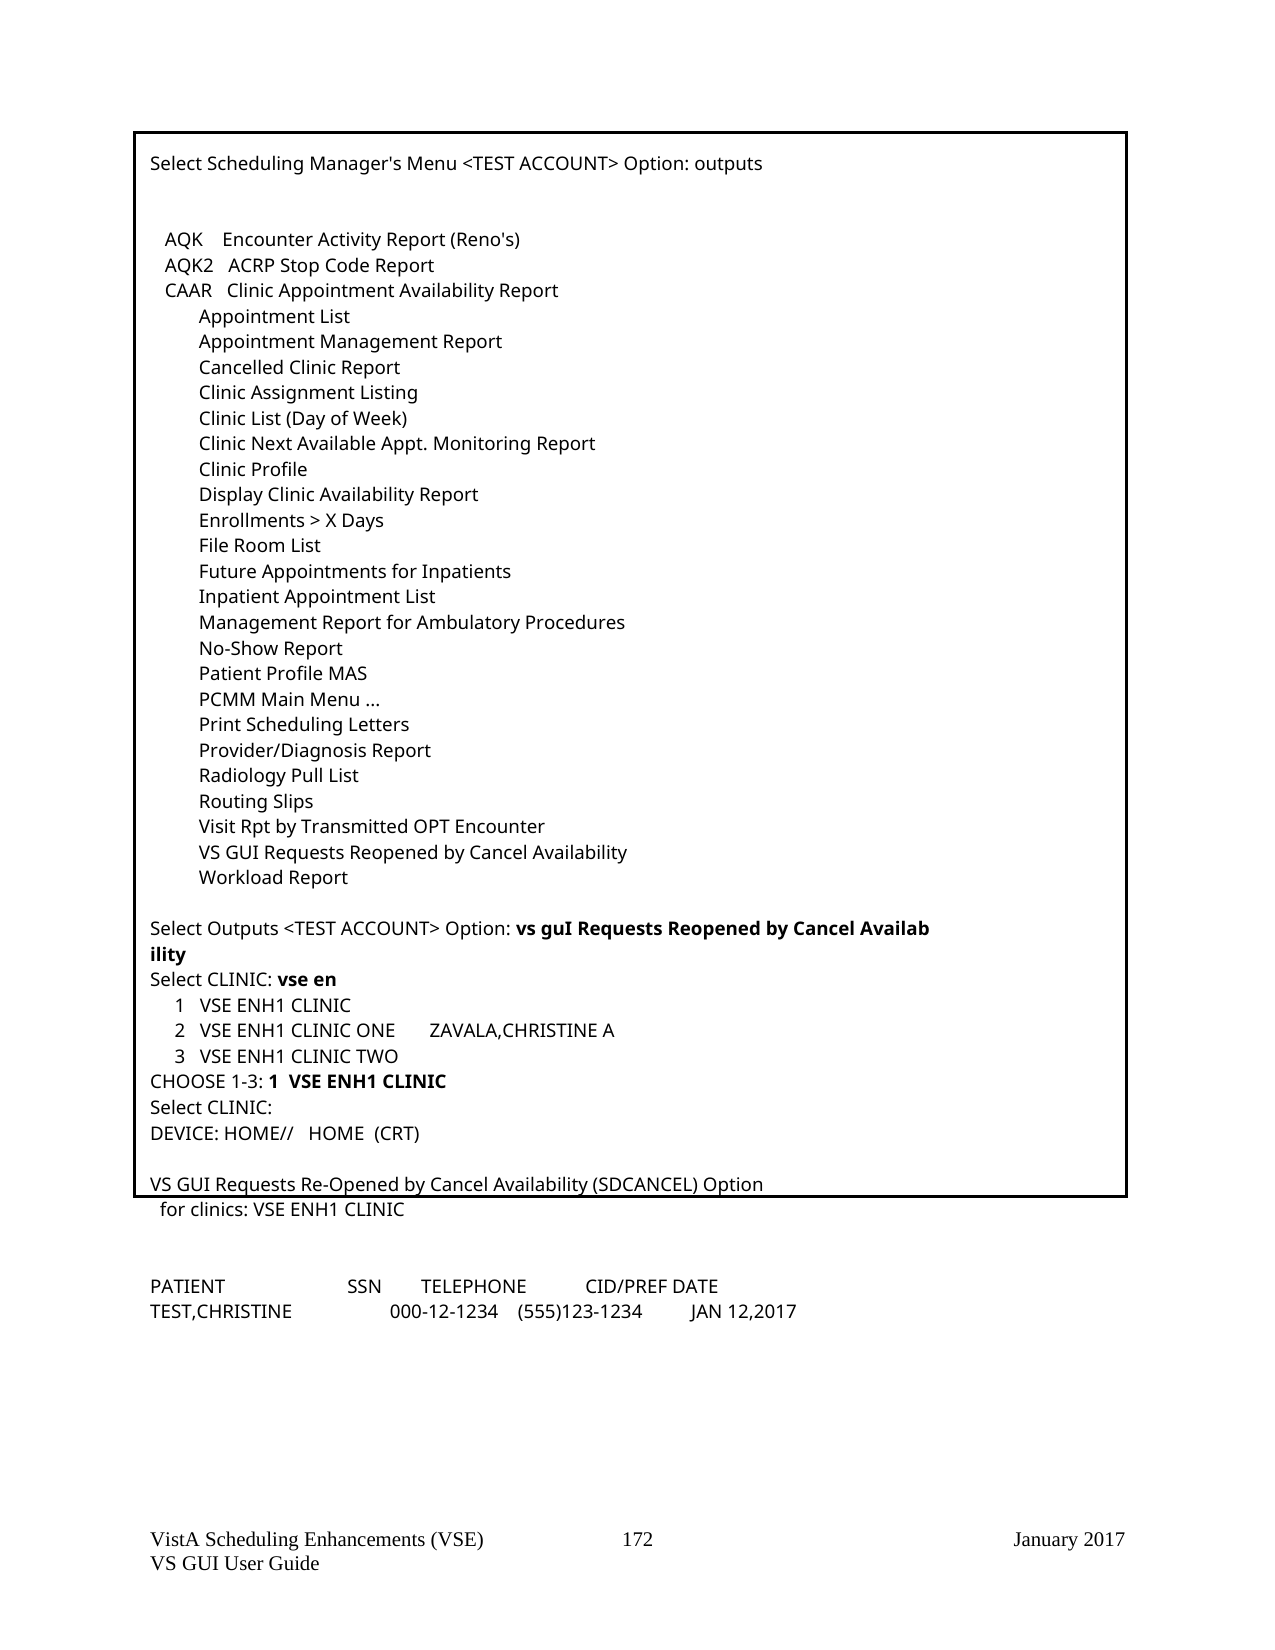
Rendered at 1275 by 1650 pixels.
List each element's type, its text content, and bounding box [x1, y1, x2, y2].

text Appointment List [150, 303, 1125, 329]
text Provider/Diagnosis Report [150, 737, 1125, 762]
text AQK2 ACRP Stop Code Report [150, 252, 1125, 278]
text File Room List [150, 533, 1125, 558]
text Visit Rpt by Transmitted OPT Encounter [150, 813, 1125, 839]
text Select Scheduling Manager's Menu <TEST ACCOUNT> Option: outputs [150, 150, 1125, 176]
text Workload Report [150, 864, 1125, 890]
text Patient Profile MAS [150, 660, 1125, 686]
text ility [150, 941, 1125, 967]
text AQK Encounter Activity Report (Reno's) [150, 227, 1125, 252]
text Clinic Assignment Listing [150, 380, 1125, 405]
text Select Outputs <TEST ACCOUNT> Option: vs guI Requests Reopened by Cancel Availab [150, 916, 1125, 941]
text Clinic List (Day of Week) [150, 405, 1125, 431]
text Inpatient Appointment List [150, 584, 1125, 609]
text Future Appointments for Inpatients [150, 558, 1125, 584]
text Routing Slips [150, 788, 1125, 813]
text DEVICE: HOME// HOME (CRT) [150, 1120, 1125, 1145]
text Select CLINIC: [150, 1094, 1125, 1120]
text 2 VSE ENH1 CLINIC ONE ZAVALA,CHRISTINE A [150, 1018, 1125, 1043]
text Display Clinic Availability Report [150, 482, 1125, 507]
text Print Scheduling Letters [150, 711, 1125, 737]
text PATIENT SSN TELEPHONE CID/PREF DATE [150, 1273, 1125, 1298]
text Enrollments > X Days [150, 507, 1125, 533]
text PCMM Main Menu ... [150, 686, 1125, 711]
text TEST,CHRISTINE 000-12-1234 (555)123-1234 JAN 12,2017 [150, 1298, 1125, 1324]
text Management Report for Ambulatory Procedures [150, 609, 1125, 635]
text Clinic Next Available Appt. Monitoring Report [150, 431, 1125, 456]
text VS GUI Requests Reopened by Cancel Availability [150, 839, 1125, 864]
text No-Show Report [150, 635, 1125, 660]
text Clinic Profile [150, 456, 1125, 482]
text Select CLINIC: vse en [150, 967, 1125, 992]
text Cancelled Clinic Report [150, 354, 1125, 380]
text for clinics: VSE ENH1 CLINIC [150, 1198, 1125, 1222]
text Radiology Pull List [150, 762, 1125, 788]
text 1 VSE ENH1 CLINIC [150, 992, 1125, 1018]
text CAAR Clinic Appointment Availability Report [150, 278, 1125, 303]
text CHOOSE 1-3: 1 VSE ENH1 CLINIC [150, 1069, 1125, 1094]
text Appointment Management Report [150, 329, 1125, 354]
text VS GUI Requests Re-Opened by Cancel Availability (SDCANCEL) Option [150, 1171, 1125, 1195]
text 3 VSE ENH1 CLINIC TWO [150, 1043, 1125, 1069]
